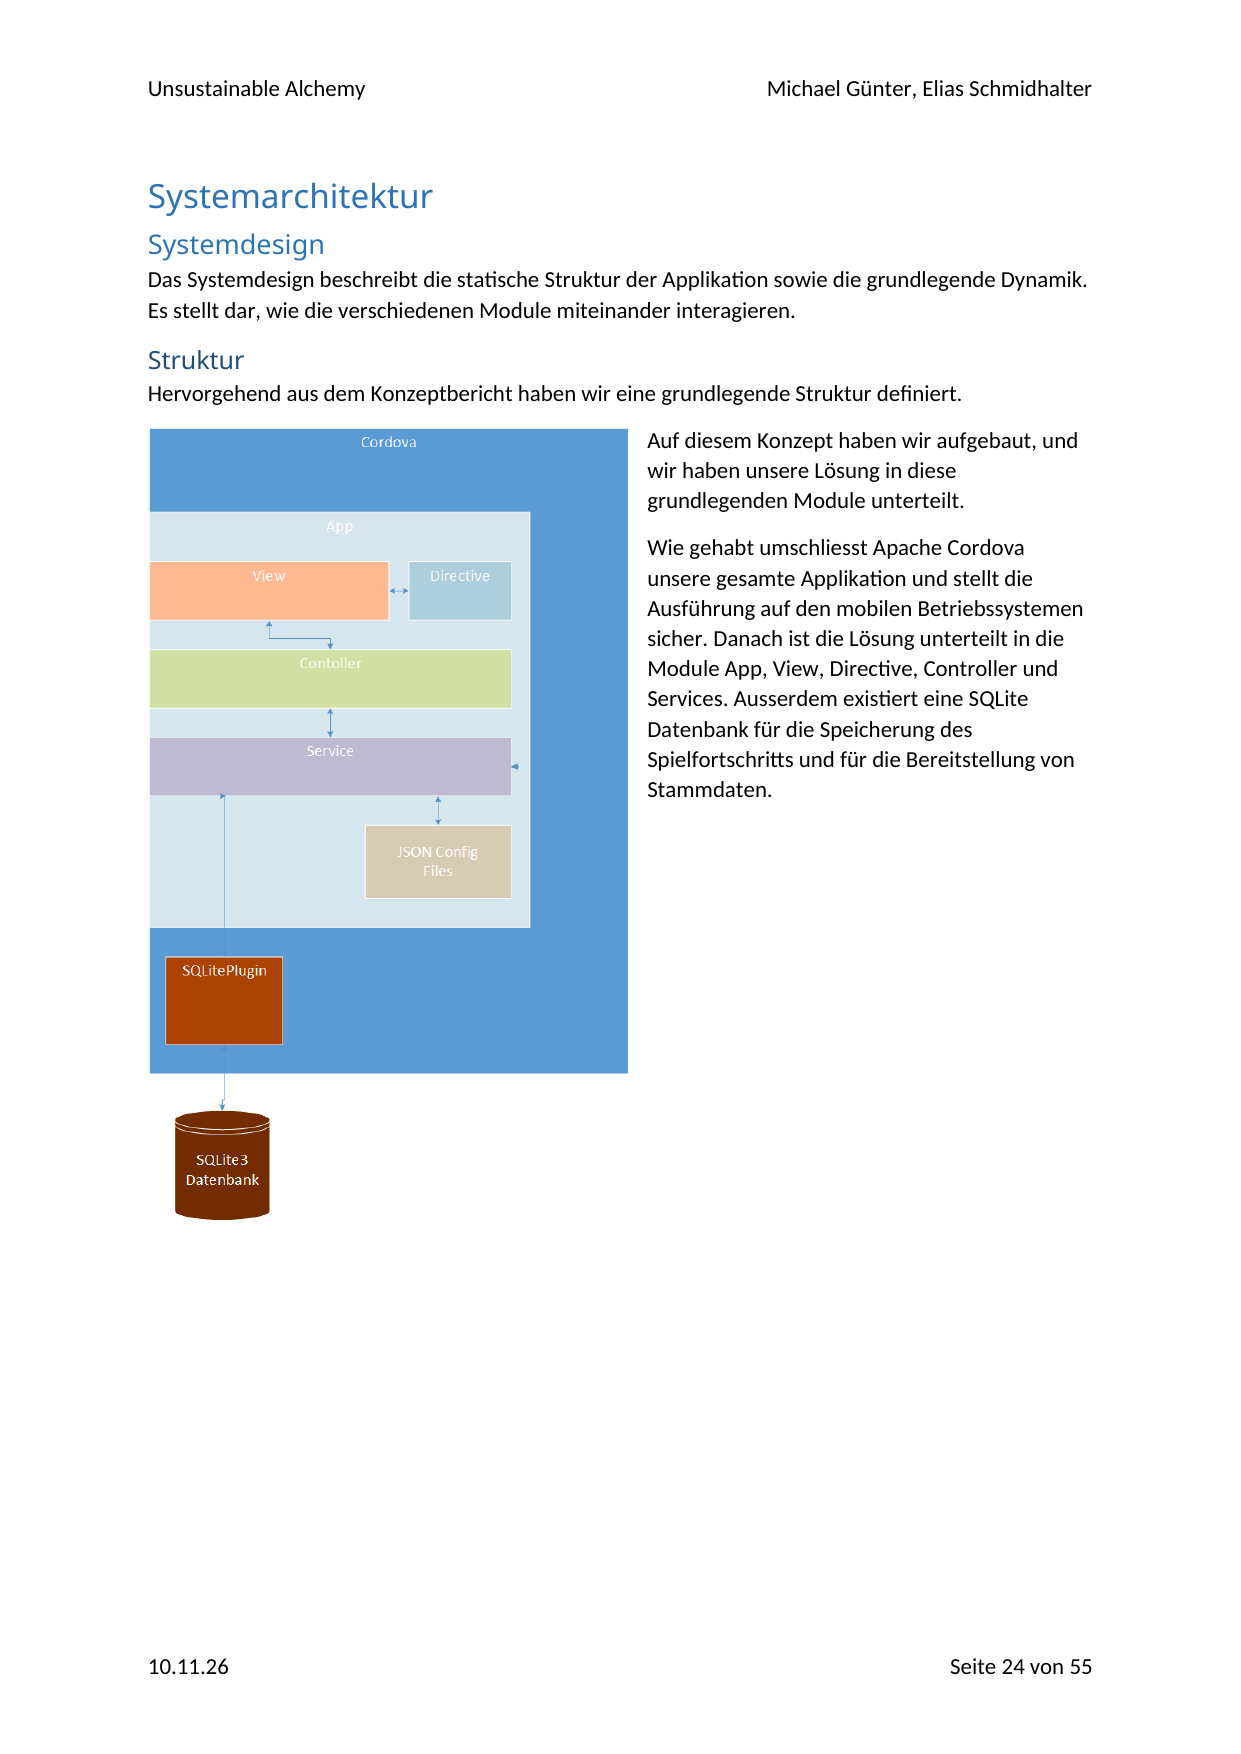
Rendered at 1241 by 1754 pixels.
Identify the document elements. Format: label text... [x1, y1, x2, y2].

text Das Systemdesign beschreibt die statische Struktur der Applikation sowie die grundlegende Dynamik. Es stellt dar, wie die verschiedenen Module miteinander interagieren. [148, 266, 1093, 324]
subtitle Systemdesign [148, 226, 1093, 263]
text Hervorgehend aus dem Konzeptbericht haben wir eine grundlegende Struktur definiert. [148, 379, 1093, 407]
text Auf diesem Konzept haben wir aufgebaut, und wir haben unsere Lösung in diese grundlegenden Module unterteilt. [629, 426, 1093, 515]
subtitle Struktur [148, 343, 1093, 377]
picture [147, 426, 629, 1221]
subtitle Systemarchitektur [148, 173, 1093, 218]
text Wie gehabt umschliesst Apache Cordova unsere gesamte Applikation und stellt die Ausführung auf den mobilen Betriebssystemen sicher. Danach ist die Lösung unterteilt in die Module App, View, Directive, Controller und Services. Ausserdem existiert eine SQLite Datenbank für die Speicherung des Spielfortschritts und für die Bereitstellung von Stammdaten. [629, 533, 1093, 803]
